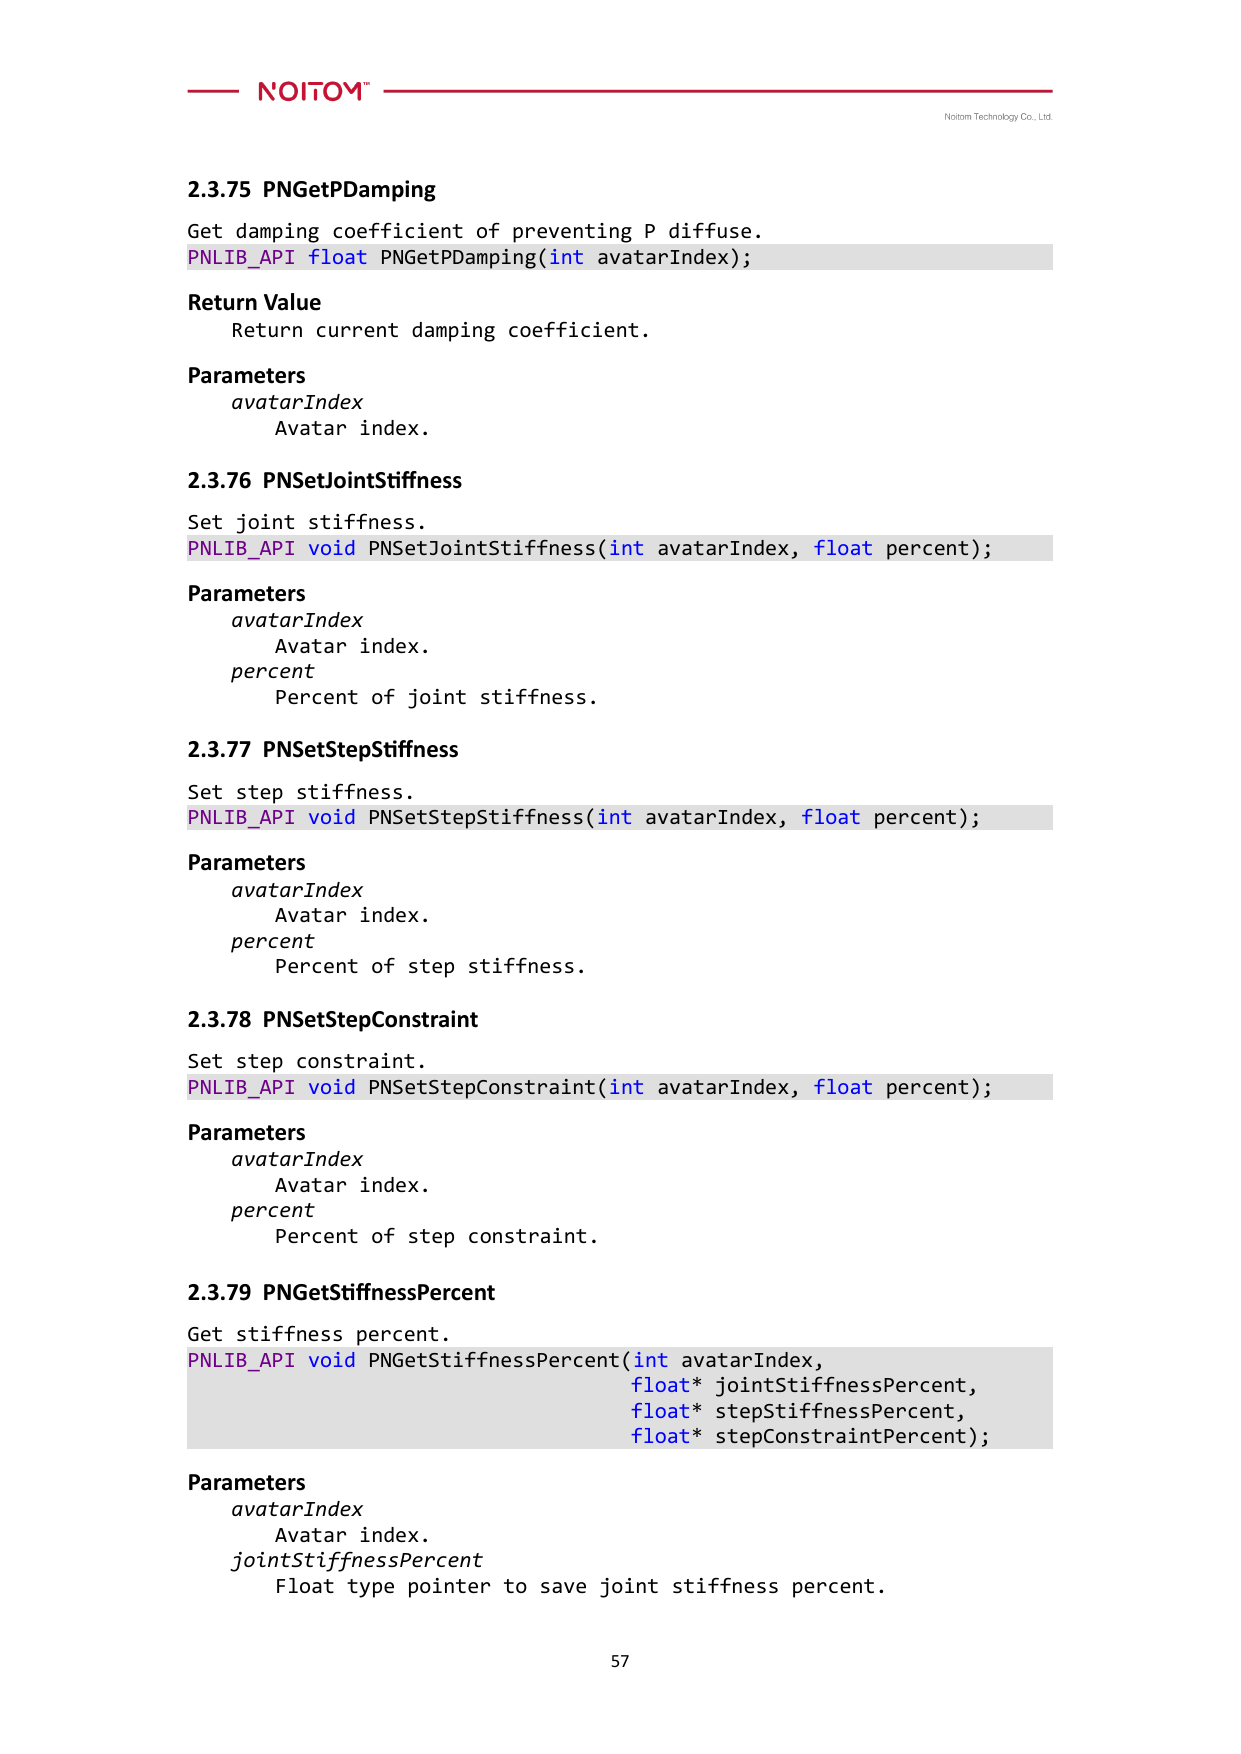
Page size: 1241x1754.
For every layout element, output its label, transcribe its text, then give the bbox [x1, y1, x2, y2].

text Float type pointer to save joint stiffness percent. [231, 1573, 1053, 1599]
text Set joint stiffness. [187, 509, 1053, 535]
picture [187, 59, 1053, 134]
text Parameters [187, 577, 1053, 608]
text Parameters [187, 1116, 1053, 1147]
text Avatar index. [187, 633, 1053, 659]
text Set step constraint. [187, 1048, 1053, 1074]
text Get damping coefficient of preventing P diffuse. [187, 219, 1053, 244]
text PNLIB_API float PNGetPDamping(int avatarIndex); [187, 244, 1053, 270]
text Set step stiffness. [187, 779, 1053, 805]
text avatarIndex [187, 1147, 1053, 1172]
text PNLIB_API void PNSetStepStiffness(int avatarIndex, float percent); [187, 805, 1053, 830]
text avatarIndex [187, 1496, 1053, 1522]
text Get stiffness percent. [187, 1321, 1053, 1347]
text percent [187, 659, 1053, 684]
text Avatar index. [187, 1522, 1053, 1548]
text Return Value [187, 286, 1053, 317]
text percent [187, 1198, 1053, 1223]
text PNLIB_API void PNGetStiffnessPercent(int avatarIndex, float* jointStiffnessPercent, float* stepStiffnessPercent, float* stepConstraintPercent); [187, 1347, 1053, 1449]
subtitle PNSetStepStiffness [187, 733, 1053, 764]
text Avatar index. [187, 415, 1053, 441]
text Parameters [187, 359, 1053, 389]
text Avatar index. [187, 903, 1053, 928]
subtitle PNSetStepConstraint [187, 1003, 1053, 1033]
subtitle PNGetPDamping [187, 173, 1053, 204]
text avatarIndex [187, 608, 1053, 633]
text jointStiffnessPercent [231, 1548, 1053, 1573]
text Percent of joint stiffness. [187, 684, 1053, 710]
text PNLIB_API void PNSetJointStiffness(int avatarIndex, float percent); [187, 535, 1053, 561]
subtitle PNGetStiffnessPercent [187, 1276, 1053, 1306]
text Percent of step stiffness. [187, 954, 1053, 979]
text percent [187, 928, 1053, 954]
text avatarIndex [187, 389, 1053, 415]
text Parameters [187, 847, 1053, 877]
subtitle PNSetJointStiffness [187, 464, 1053, 494]
text Avatar index. [187, 1172, 1053, 1198]
text PNLIB_API void PNSetStepConstraint(int avatarIndex, float percent); [187, 1074, 1053, 1100]
text Percent of step constraint. [187, 1223, 1053, 1249]
text Return current damping coefficient. [187, 317, 1053, 343]
text Parameters [187, 1466, 1053, 1496]
text avatarIndex [187, 877, 1053, 903]
